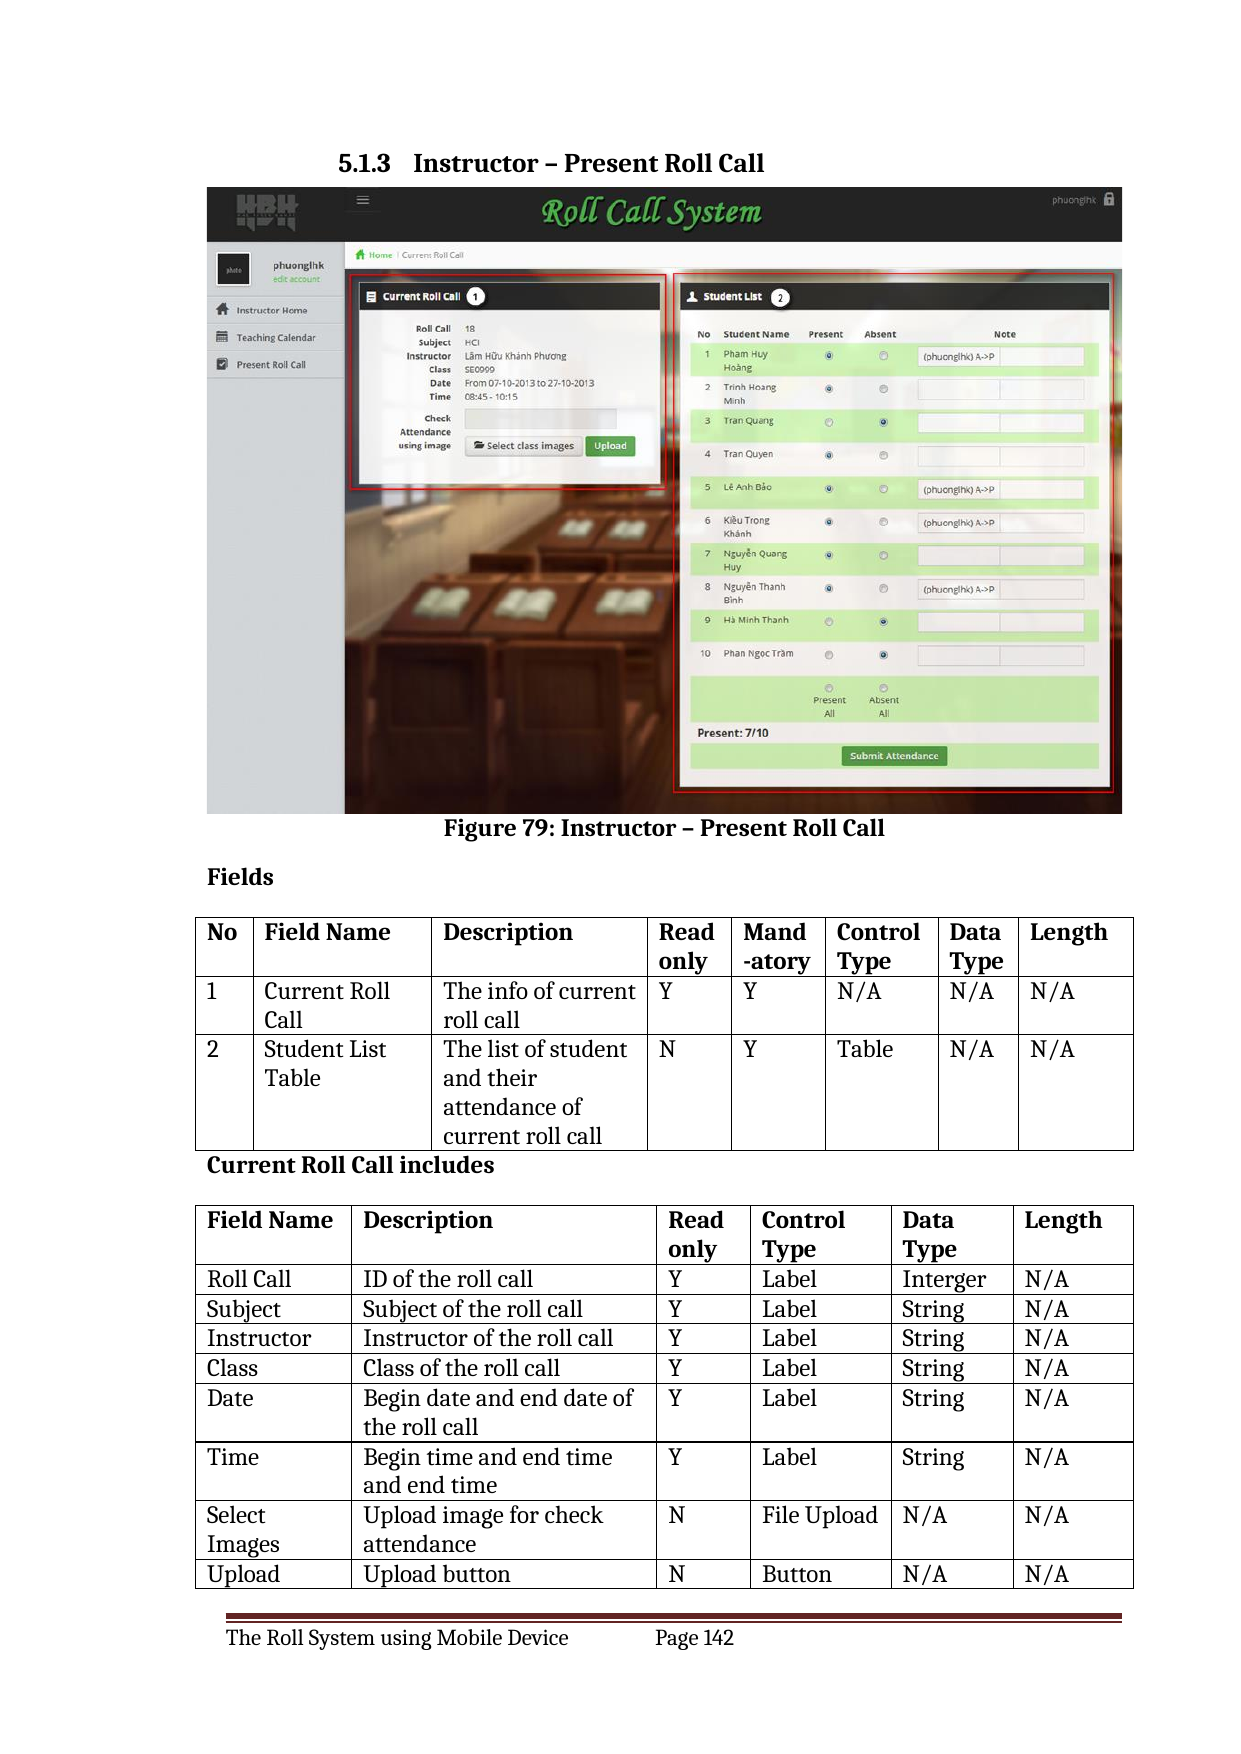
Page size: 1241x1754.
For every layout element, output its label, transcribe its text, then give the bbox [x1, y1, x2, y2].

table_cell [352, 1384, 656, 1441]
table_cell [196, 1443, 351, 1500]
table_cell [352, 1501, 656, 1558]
text Current Roll Call includes [207, 1151, 1122, 1180]
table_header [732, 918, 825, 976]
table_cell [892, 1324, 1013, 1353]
text Fields [207, 863, 1122, 892]
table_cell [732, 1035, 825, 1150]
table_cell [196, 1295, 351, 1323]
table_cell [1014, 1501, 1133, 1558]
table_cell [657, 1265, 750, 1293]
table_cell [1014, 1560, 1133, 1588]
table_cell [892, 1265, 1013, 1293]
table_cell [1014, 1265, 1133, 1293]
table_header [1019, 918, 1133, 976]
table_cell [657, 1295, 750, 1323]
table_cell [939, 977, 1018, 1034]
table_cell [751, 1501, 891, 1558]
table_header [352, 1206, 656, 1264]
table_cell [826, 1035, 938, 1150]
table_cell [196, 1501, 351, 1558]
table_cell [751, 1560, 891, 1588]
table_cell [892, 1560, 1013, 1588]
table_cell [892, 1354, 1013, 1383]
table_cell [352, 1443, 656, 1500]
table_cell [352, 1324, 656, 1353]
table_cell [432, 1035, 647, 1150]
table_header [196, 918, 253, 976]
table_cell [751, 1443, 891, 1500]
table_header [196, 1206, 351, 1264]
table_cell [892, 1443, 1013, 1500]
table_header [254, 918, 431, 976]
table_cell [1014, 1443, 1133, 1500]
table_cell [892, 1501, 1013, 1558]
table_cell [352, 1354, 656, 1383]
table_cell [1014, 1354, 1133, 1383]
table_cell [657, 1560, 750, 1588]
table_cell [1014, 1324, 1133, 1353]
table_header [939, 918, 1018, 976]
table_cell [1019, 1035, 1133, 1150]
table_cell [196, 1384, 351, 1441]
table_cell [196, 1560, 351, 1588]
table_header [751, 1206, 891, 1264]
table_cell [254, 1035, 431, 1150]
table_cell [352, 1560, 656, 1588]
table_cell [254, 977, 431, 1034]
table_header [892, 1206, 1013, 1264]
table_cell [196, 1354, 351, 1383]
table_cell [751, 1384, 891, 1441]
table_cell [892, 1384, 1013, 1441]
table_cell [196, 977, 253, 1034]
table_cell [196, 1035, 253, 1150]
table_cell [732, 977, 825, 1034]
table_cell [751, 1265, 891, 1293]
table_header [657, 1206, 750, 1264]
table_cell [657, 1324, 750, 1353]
picture [206, 187, 1123, 814]
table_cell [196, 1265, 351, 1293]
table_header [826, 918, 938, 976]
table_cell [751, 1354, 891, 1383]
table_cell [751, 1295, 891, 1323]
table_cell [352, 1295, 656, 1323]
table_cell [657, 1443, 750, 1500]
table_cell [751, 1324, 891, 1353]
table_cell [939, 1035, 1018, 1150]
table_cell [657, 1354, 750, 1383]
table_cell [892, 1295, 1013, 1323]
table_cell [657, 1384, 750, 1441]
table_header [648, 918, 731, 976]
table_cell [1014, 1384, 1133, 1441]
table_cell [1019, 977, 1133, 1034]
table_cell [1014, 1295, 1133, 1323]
subtitle Instructor – Present Roll Call [338, 148, 1122, 179]
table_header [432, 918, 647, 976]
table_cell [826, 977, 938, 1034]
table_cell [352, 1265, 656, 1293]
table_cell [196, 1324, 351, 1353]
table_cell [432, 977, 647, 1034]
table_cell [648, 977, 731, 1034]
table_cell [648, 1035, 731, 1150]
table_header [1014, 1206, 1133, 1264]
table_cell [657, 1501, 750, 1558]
